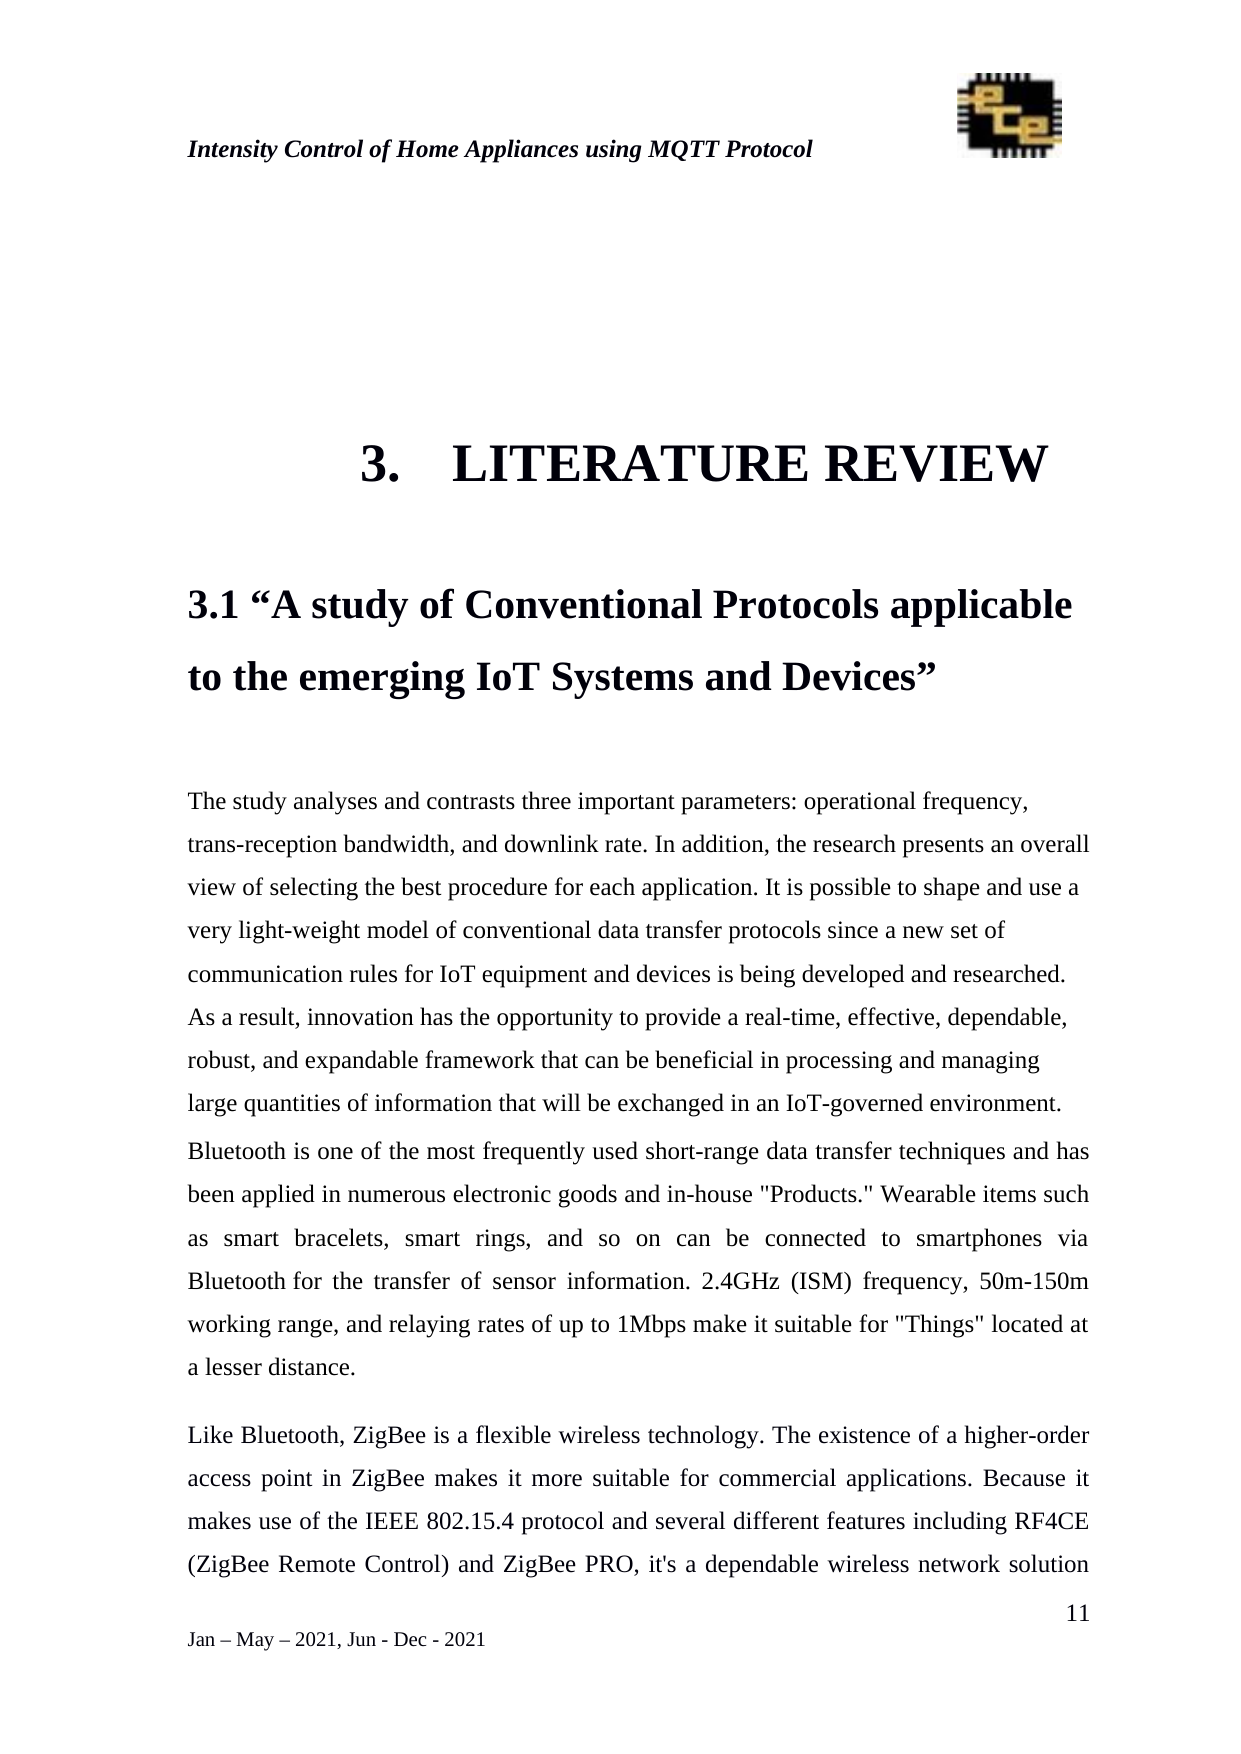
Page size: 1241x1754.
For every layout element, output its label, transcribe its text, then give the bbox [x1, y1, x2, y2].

text Bluetooth is one of the most frequently used short-range data transfer techniques and has been applied in numerous electronic goods and in-house "Products." Wearable items such as smart bracelets, smart rings, and so on can be connected to smartphones via Bluetooth for the transfer of sensor information. 2.4GHz (ISM) frequency, 50m-150m working range, and relaying rates of up to 1Mbps make it suitable for "Things" located at a lesser distance. [187, 1136, 1090, 1381]
text The study analyses and contrasts three important parameters: operational frequency, trans-reception bandwidth, and downlink rate. In addition, the research presents an overall view of selecting the best procedure for each application. It is possible to shape and use a very light-weight model of conventional data transfer protocols since a new set of communication rules for IoT equipment and devices is being developed and researched. As a result, innovation has the opportunity to provide a real-time, effective, dependable, robust, and expandable framework that can be beneficial in processing and managing large quantities of information that will be exchanged in an IoT-governed environment. [187, 786, 1090, 1117]
text 3.1 “A study of Conventional Protocols applicable to the emerging IoT Systems and Devices” [187, 580, 1090, 700]
list LITERATURE REVIEW [320, 431, 1090, 494]
picture [957, 73, 1062, 158]
